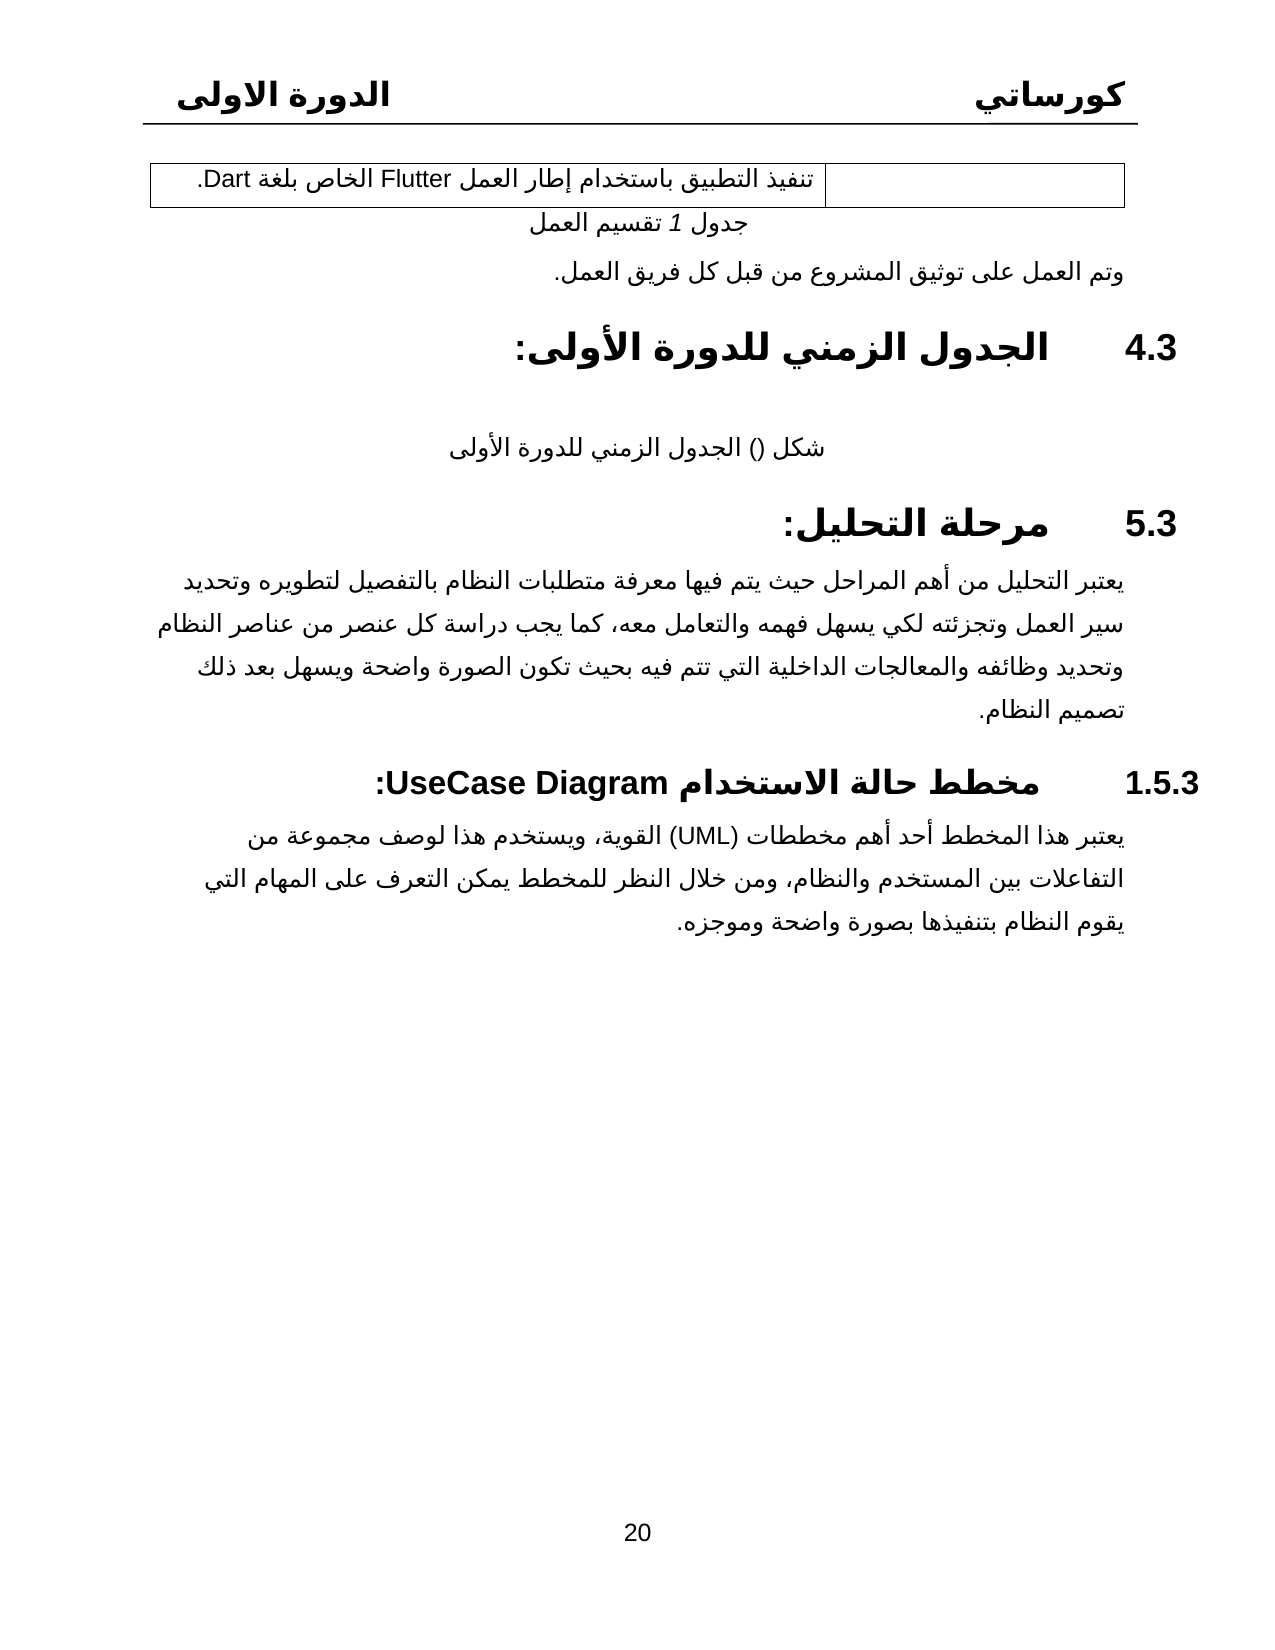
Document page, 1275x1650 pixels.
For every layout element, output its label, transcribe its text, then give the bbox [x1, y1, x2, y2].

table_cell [826, 164, 1124, 207]
text جدول تقسيم العمل [150, 208, 1125, 236]
subtitle مخطط حالة الاستخدام UseCase Diagram: [150, 763, 1125, 802]
subtitle مرحلة التحليل: [150, 501, 1125, 544]
text يعتبر هذا المخطط أحد أهم مخططات (UML) القوية، ويستخدم هذا لوصف مجموعة من التفاعلات بين المستخدم والنظام، ومن خلال النظر للمخطط يمكن التعرف على المهام التي يقوم النظام بتنفيذها بصورة واضحة وموجزه. [150, 821, 1125, 936]
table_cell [151, 164, 825, 207]
text يعتبر التحليل من أهم المراحل حيث يتم فيها معرفة متطلبات النظام بالتفصيل لتطويره وتحديد سير العمل وتجزئته لكي يسهل فهمه والتعامل معه، كما يجب دراسة كل عنصر من عناصر النظام وتحديد وظائفه والمعالجات الداخلية التي تتم فيه بحيث تكون الصورة واضحة ويسهل بعد ذلك تصميم النظام. [150, 566, 1125, 724]
text شكل () الجدول الزمني للدورة الأولى [150, 433, 1125, 462]
text وتم العمل على توثيق المشروع من قبل كل فريق العمل. [150, 257, 1125, 286]
subtitle الجدول الزمني للدورة الأولى: [150, 325, 1125, 368]
